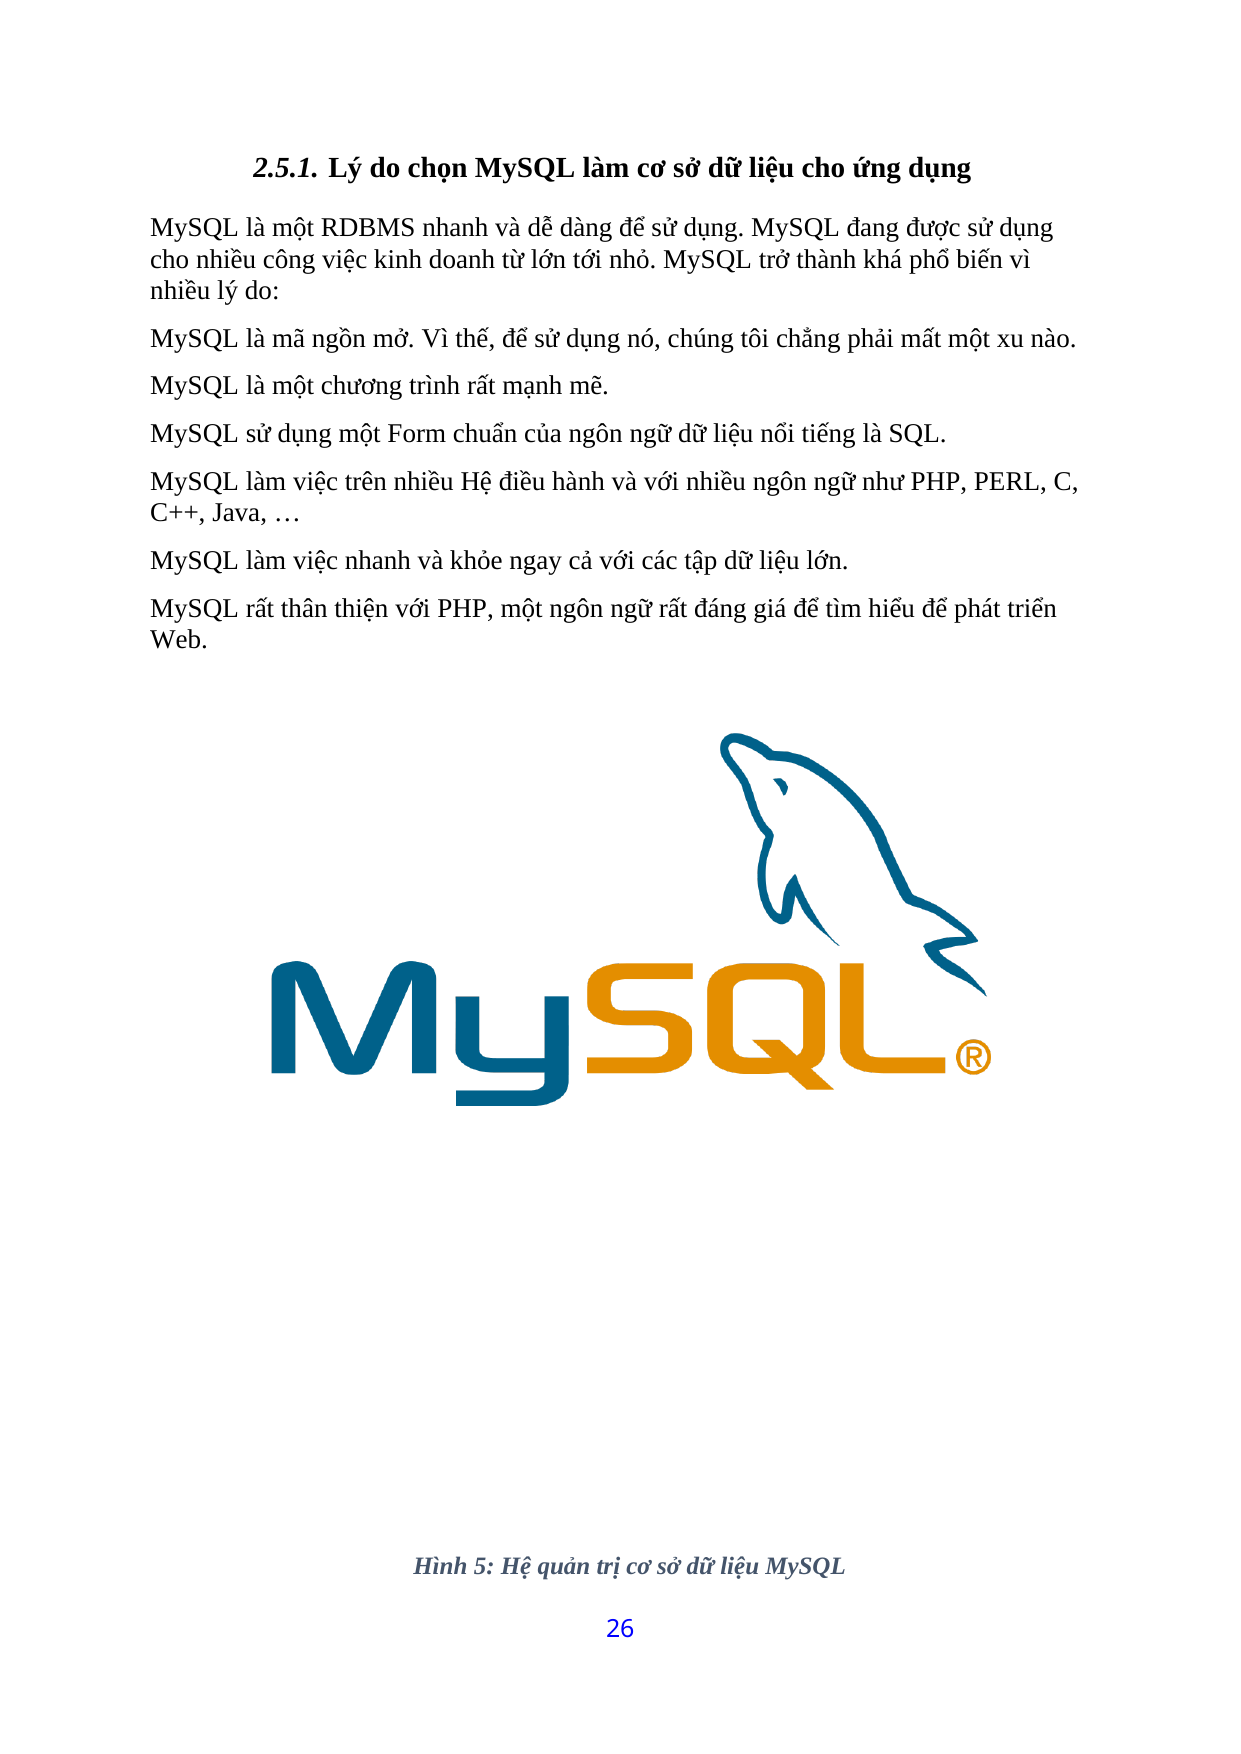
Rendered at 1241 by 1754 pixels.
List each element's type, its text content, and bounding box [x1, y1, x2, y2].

text MySQL là một RDBMS nhanh và dễ dàng để sử dụng. MySQL đang được sử dụng cho nhiều công việc kinh doanh từ lớn tới nhỏ. MySQL trở thành khá phổ biến vì nhiều lý do: [150, 183, 1090, 305]
text MySQL là mã ngồn mở. Vì thế, để sử dụng nó, chúng tôi chẳng phải mất một xu nào. [150, 322, 1090, 353]
picture [270, 732, 992, 1106]
text MySQL làm việc trên nhiều Hệ điều hành và với nhiều ngôn ngữ như PHP, PERL, C, C++, Java, … [150, 465, 1090, 527]
text MySQL là một chương trình rất mạnh mẽ. [150, 369, 1090, 401]
list Lý do chọn MySQL làm cơ sở dữ liệu cho ứng dụng [253, 150, 1090, 183]
text MySQL rất thân thiện với PHP, một ngôn ngữ rất đáng giá để tìm hiểu để phát triển Web. [150, 592, 1090, 654]
text MySQL làm việc nhanh và khỏe ngay cả với các tập dữ liệu lớn. [150, 544, 1090, 575]
text MySQL sử dụng một Form chuẩn của ngôn ngữ dữ liệu nổi tiếng là SQL. [150, 417, 1090, 448]
